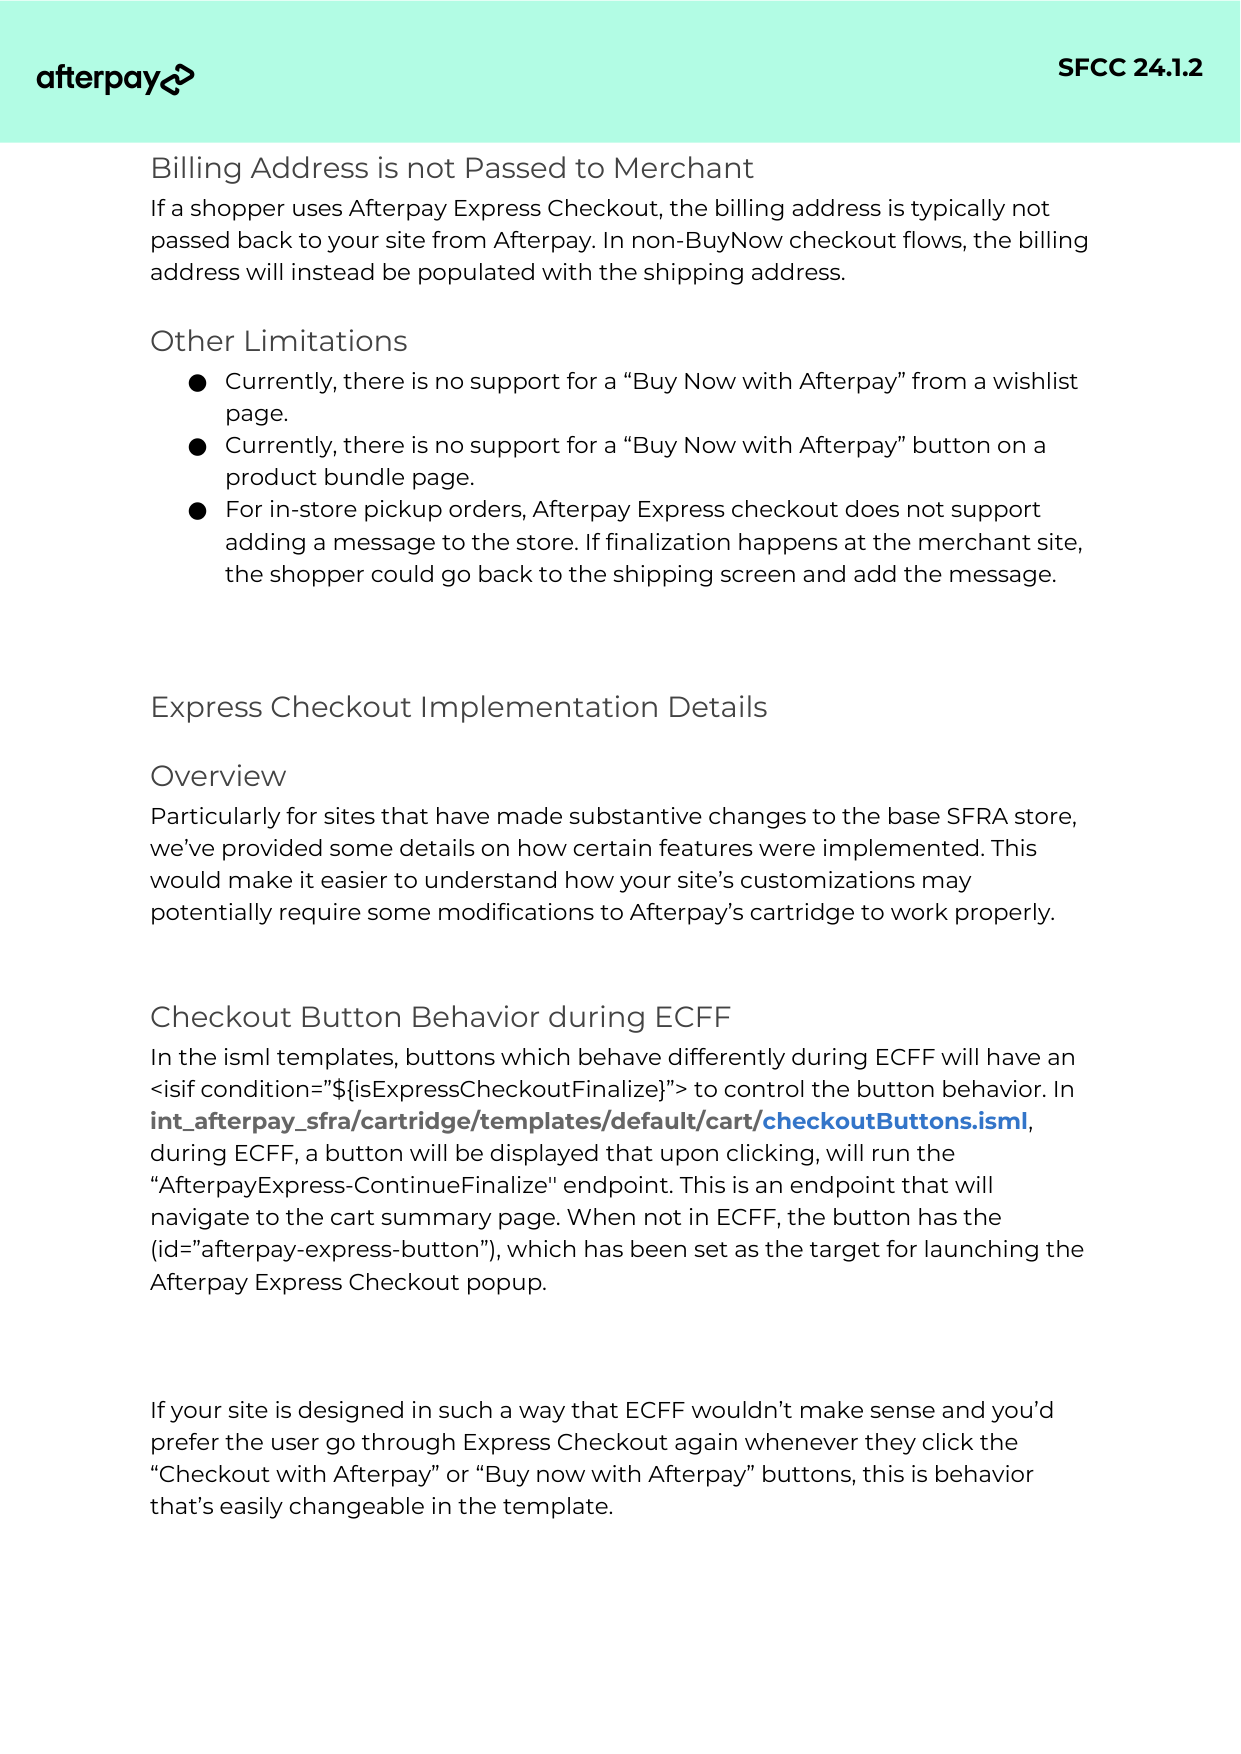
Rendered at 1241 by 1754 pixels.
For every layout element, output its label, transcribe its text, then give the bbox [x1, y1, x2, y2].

subtitle Other Limitations [150, 323, 1090, 359]
text In the isml templates, buttons which behave differently during ECFF will have an <isif condition=”${isExpressCheckoutFinalize}”> to control the button behavior. In int_afterpay_sfra/cartridge/templates/default/cart/checkoutButtons.isml, during ECFF, a button will be displayed that upon clicking, will run the “AfterpayExpress-ContinueFinalize'' endpoint. This is an endpoint that will navigate to the cart summary page. When not in ECFF, the button has the (id=”afterpay-express-button”), which has been set as the target for launching the Afterpay Express Checkout popup. [150, 1043, 1090, 1296]
subtitle Billing Address is not Passed to Merchant [150, 150, 1090, 186]
list Currently, there is no support for a “Buy Now with Afterpay” from a wishlist page. [187, 367, 1090, 427]
list For in-store pickup orders, Afterpay Express checkout does not support adding a message to the store. If finalization happens at the merchant site, the shopper could go back to the shipping screen and add the message. [187, 496, 1090, 588]
list Currently, there is no support for a “Buy Now with Afterpay” button on a product bundle page. [187, 431, 1090, 491]
subtitle Overview [150, 758, 1090, 794]
picture [7, 40, 224, 103]
text Particularly for sites that have made substantive changes to the base SFRA store, we’ve provided some details on how certain features were implemented. This would make it easier to understand how your site’s customizations may potentially require some modifications to Afterpay’s cartridge to work properly. [150, 802, 1090, 926]
text If a shopper uses Afterpay Express Checkout, the billing address is typically not passed back to your site from Afterpay. In non-BuyNow checkout flows, the billing address will instead be populated with the shipping address. [150, 194, 1090, 286]
subtitle Checkout Button Behavior during ECFF [150, 964, 1090, 1035]
subtitle Express Checkout Implementation Details [150, 689, 1090, 725]
text If your site is designed in such a way that ECFF wouldn’t make sense and you’d prefer the user go through Express Checkout again whenever they click the “Checkout with Afterpay” or “Buy now with Afterpay” buttons, this is behavior that’s easily changeable in the template. [150, 1396, 1090, 1520]
